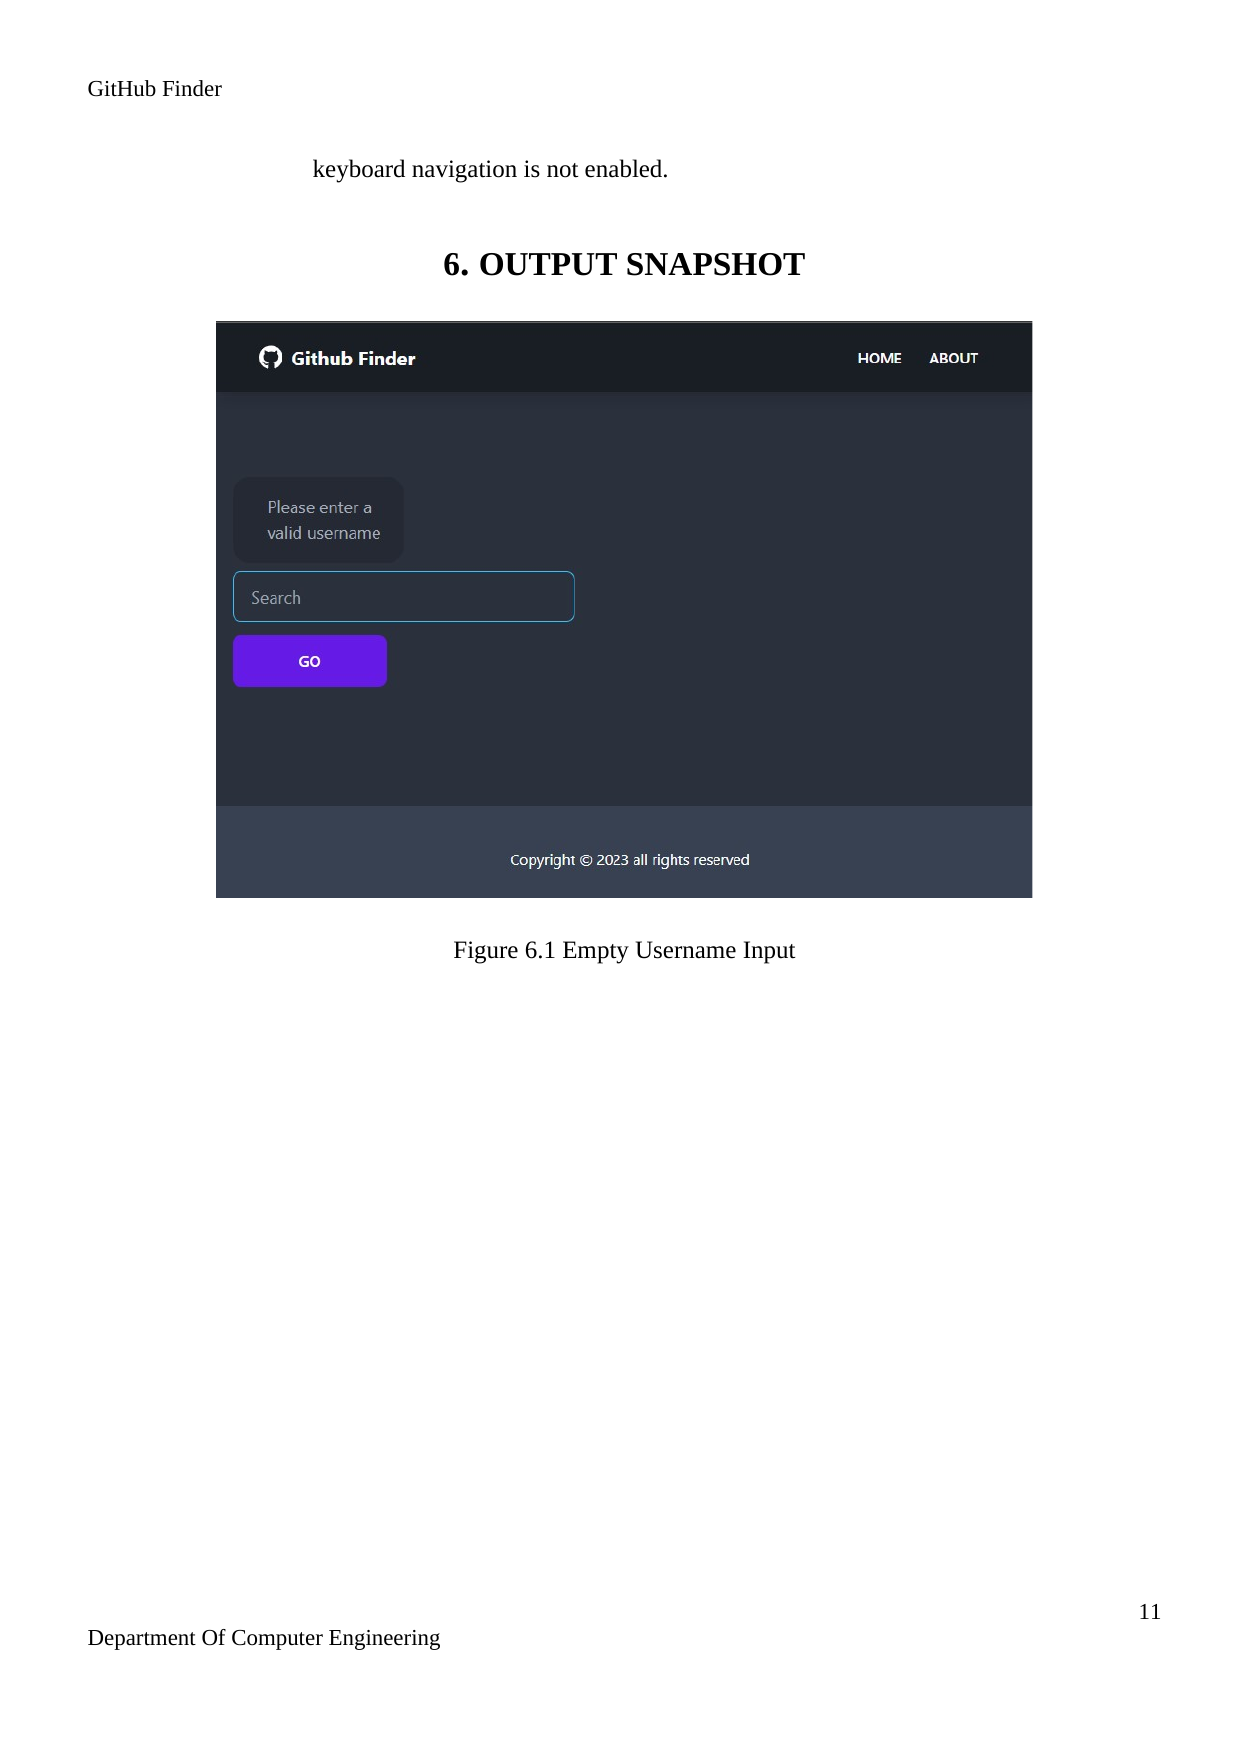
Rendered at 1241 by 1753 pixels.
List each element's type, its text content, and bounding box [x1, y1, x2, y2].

text Figure 6.1 Empty Username Input [87, 936, 1161, 964]
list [312, 154, 1161, 183]
text 6. OUTPUT SNAPSHOT [87, 240, 1161, 283]
picture [216, 321, 1033, 898]
